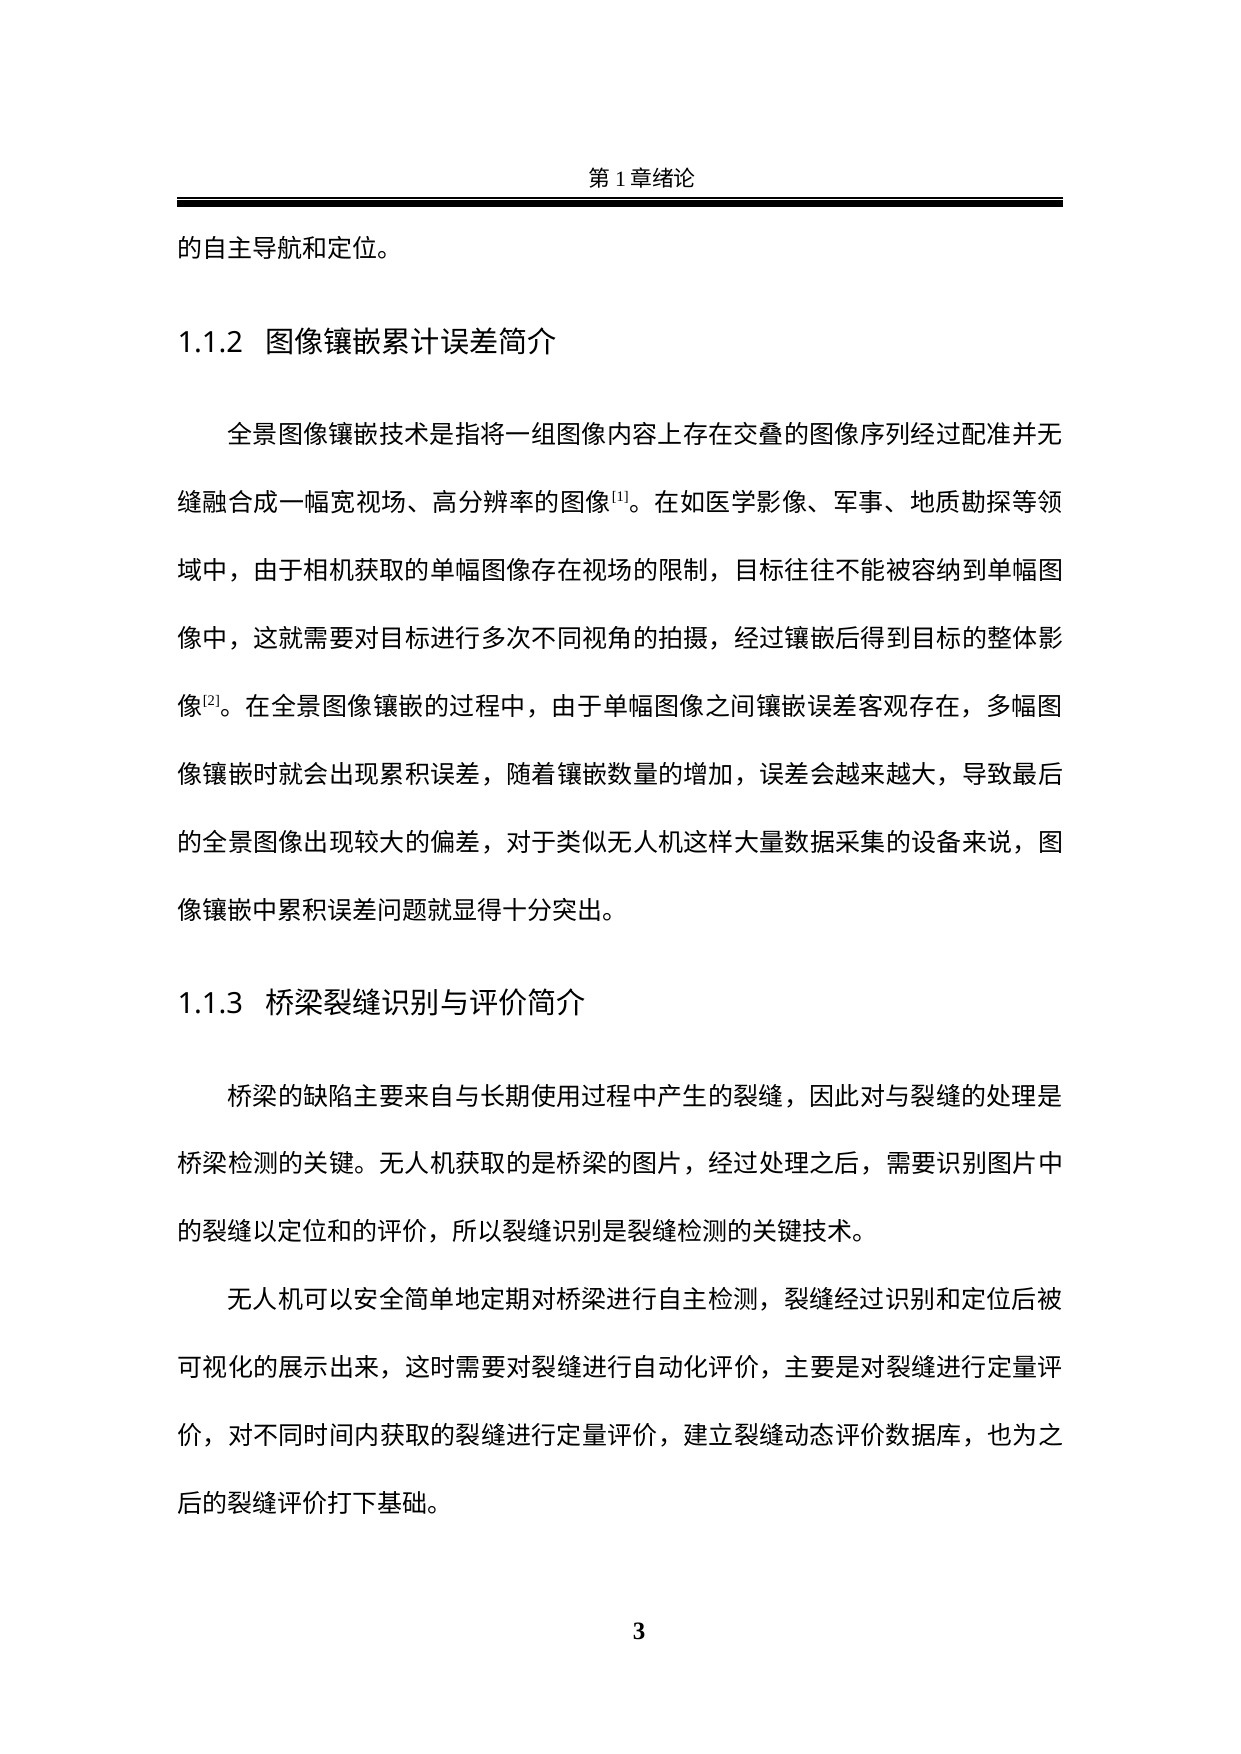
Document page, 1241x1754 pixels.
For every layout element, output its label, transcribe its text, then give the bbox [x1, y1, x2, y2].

text 桥梁的缺陷主要来自与长期使用过程中产生的裂缝，因此对与裂缝的处理是桥梁检测的关键。无人机获取的是桥梁的图片，经过处理之后，需要识别图片中的裂缝以定位和的评价，所以裂缝识别是裂缝检测的关键技术。 [177, 1060, 1063, 1264]
list 桥梁裂缝识别与评价简介 [177, 967, 1063, 1035]
text 无人机可以安全简单地定期对桥梁进行自主检测，裂缝经过识别和定位后被可视化的展示出来，这时需要对裂缝进行自动化评价，主要是对裂缝进行定量评价，对不同时间内获取的裂缝进行定量评价，建立裂缝动态评价数据库，也为之后的裂缝评价打下基础。 [177, 1264, 1063, 1536]
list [177, 213, 1063, 281]
text 全景图像镶嵌技术是指将一组图像内容上存在交叠的图像序列经过配准并无缝融合成一幅宽视场、高分辨率的图像[1]。在如医学影像、军事、地质勘探等领域中，由于相机获取的单幅图像存在视场的限制，目标往往不能被容纳到单幅图像中，这就需要对目标进行多次不同视角的拍摄，经过镶嵌后得到目标的整体影像[2]。在全景图像镶嵌的过程中，由于单幅图像之间镶嵌误差客观存在，多幅图像镶嵌时就会出现累积误差，随着镶嵌数量的增加，误差会越来越大，导致最后的全景图像出现较大的偏差，对于类似无人机这样大量数据采集的设备来说，图像镶嵌中累积误差问题就显得十分突出。 [177, 399, 1063, 942]
list 图像镶嵌累计误差简介 [177, 306, 1063, 374]
